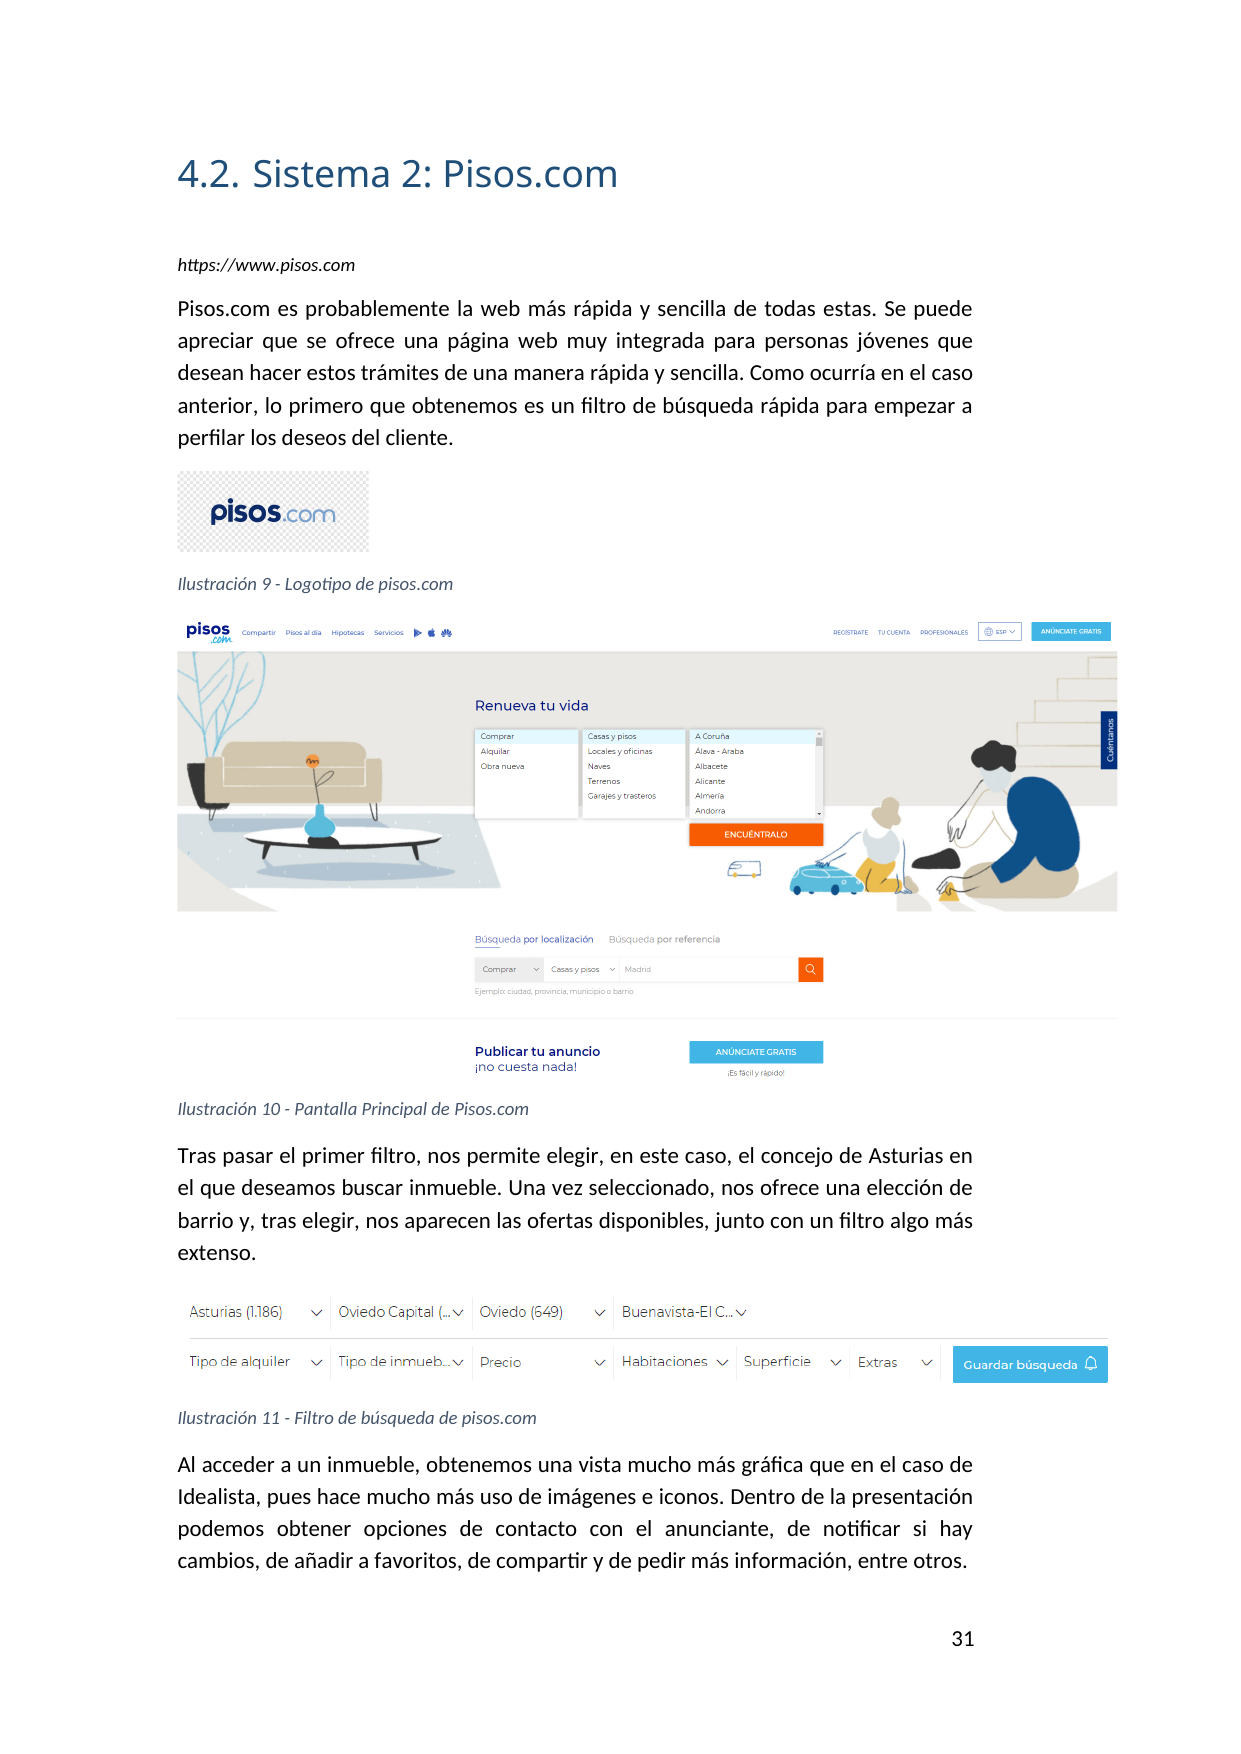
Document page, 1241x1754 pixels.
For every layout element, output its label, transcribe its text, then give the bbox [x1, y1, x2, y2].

text https://www.pisos.com [177, 253, 974, 276]
picture [177, 1286, 1118, 1386]
picture [177, 471, 369, 552]
picture [177, 616, 1118, 1077]
text Tras pasar el primer filtro, nos permite elegir, en este caso, el concejo de Asturias en el que deseamos buscar inmueble. Una vez seleccionado, nos ofrece una elección de barrio y, tras elegir, nos aparecen las ofertas disponibles, junto con un filtro algo más extenso. [177, 1141, 974, 1266]
subtitle Sistema 2: Pisos.com [177, 148, 974, 199]
text Al acceder a un inmueble, obtenemos una vista mucho más gráfica que en el caso de Idealista, pues hace mucho más uso de imágenes e iconos. Dentro de la presentación podemos obtener opciones de contacto con el anunciante, de notificar si hay cambios, de añadir a favoritos, de compartir y de pedir más información, entre otros. [177, 1450, 974, 1574]
text Pisos.com es probablemente la web más rápida y sencilla de todas estas. Se puede apreciar que se ofrece una página web muy integrada para personas jóvenes que desean hacer estos trámites de una manera rápida y sencilla. Como ocurría en el caso anterior, lo primero que obtenemos es un filtro de búsqueda rápida para empezar a perfilar los deseos del cliente. [177, 294, 974, 451]
